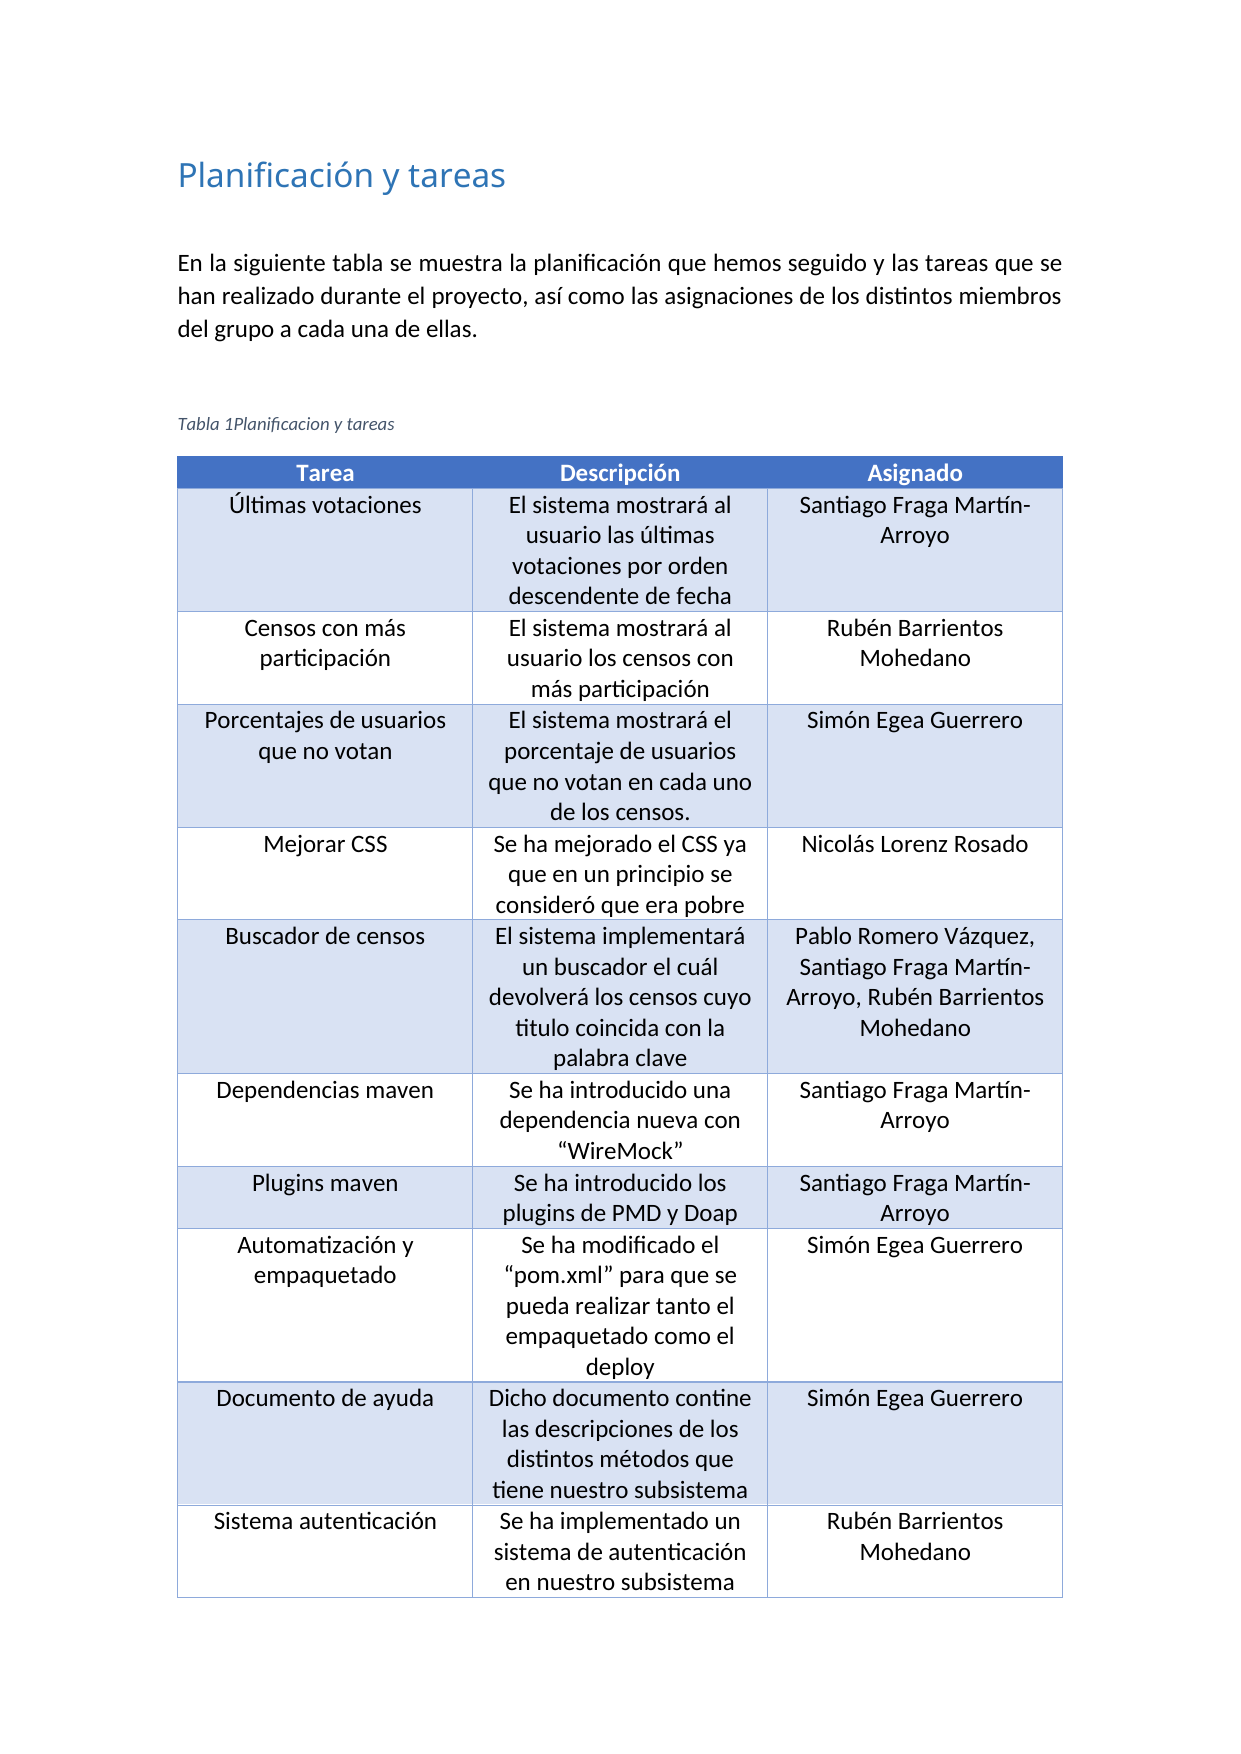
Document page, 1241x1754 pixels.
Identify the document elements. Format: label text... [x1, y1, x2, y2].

table_cell Automatización y empaquetado [178, 1229, 472, 1381]
table_cell Simón Egea Guerrero [768, 705, 1062, 827]
table_cell Dependencias maven [178, 1074, 472, 1166]
table_cell Se ha introducido una dependencia nueva con “WireMock” [473, 1074, 767, 1166]
table_cell Buscador de censos [178, 920, 472, 1073]
table_cell Censos con más participación [178, 612, 472, 704]
table_header Descripción [473, 458, 767, 488]
table_cell El sistema implementará un buscador el cuál devolverá los censos cuyo titulo coincida con la palabra clave [473, 920, 767, 1073]
table_cell Sistema autenticación [178, 1506, 472, 1597]
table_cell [768, 1506, 1062, 1597]
table_cell Simón Egea Guerrero [768, 1383, 1062, 1504]
table_header Tarea [178, 458, 472, 488]
table_cell Santiago Fraga Martín-Arroyo [768, 1167, 1062, 1228]
table_cell El sistema mostrará el porcentaje de usuarios que no votan en cada uno de los censos. [473, 705, 767, 827]
table_cell Se ha introducido los plugins de PMD y Doap [473, 1167, 767, 1228]
table_cell El sistema mostrará al usuario las últimas votaciones por orden descendente de fecha [473, 489, 767, 611]
table_cell Plugins maven [178, 1167, 472, 1228]
table_cell Documento de ayuda [178, 1383, 472, 1504]
table_cell El sistema mostrará al usuario los censos con más participación [473, 612, 767, 704]
table_cell Mejorar CSS [178, 828, 472, 919]
table_cell Se ha modificado el “pom.xml” para que se pueda realizar tanto el empaquetado como el deploy [473, 1229, 767, 1381]
table_cell Dicho documento contine las descripciones de los distintos métodos que tiene nuestro subsistema [473, 1383, 767, 1504]
table_cell Porcentajes de usuarios que no votan [178, 705, 472, 827]
table_header Asignado [768, 458, 1062, 488]
subtitle Planificación y tareas [177, 152, 1063, 197]
table_cell Se ha implementado un sistema de autenticación en nuestro subsistema [473, 1506, 767, 1597]
table_cell Simón Egea Guerrero [768, 1229, 1062, 1381]
text En la siguiente tabla se muestra la planificación que hemos seguido y las tareas que se han realizado durante el proyecto, así como las asignaciones de los distintos miembros del grupo a cada una de ellas. [177, 248, 1063, 344]
table_cell Últimas votaciones [178, 489, 472, 611]
table_cell Nicolás Lorenz Rosado [768, 828, 1062, 919]
table_cell Santiago Fraga Martín-Arroyo [768, 1074, 1062, 1166]
table_cell Pablo Romero Vázquez, Santiago Fraga Martín-Arroyo, Rubén Barrientos Mohedano [768, 920, 1062, 1073]
table_cell Se ha mejorado el CSS ya que en un principio se consideró que era pobre [473, 828, 767, 919]
table_cell Santiago Fraga Martín-Arroyo [768, 489, 1062, 611]
table_cell Rubén Barrientos Mohedano [768, 612, 1062, 704]
